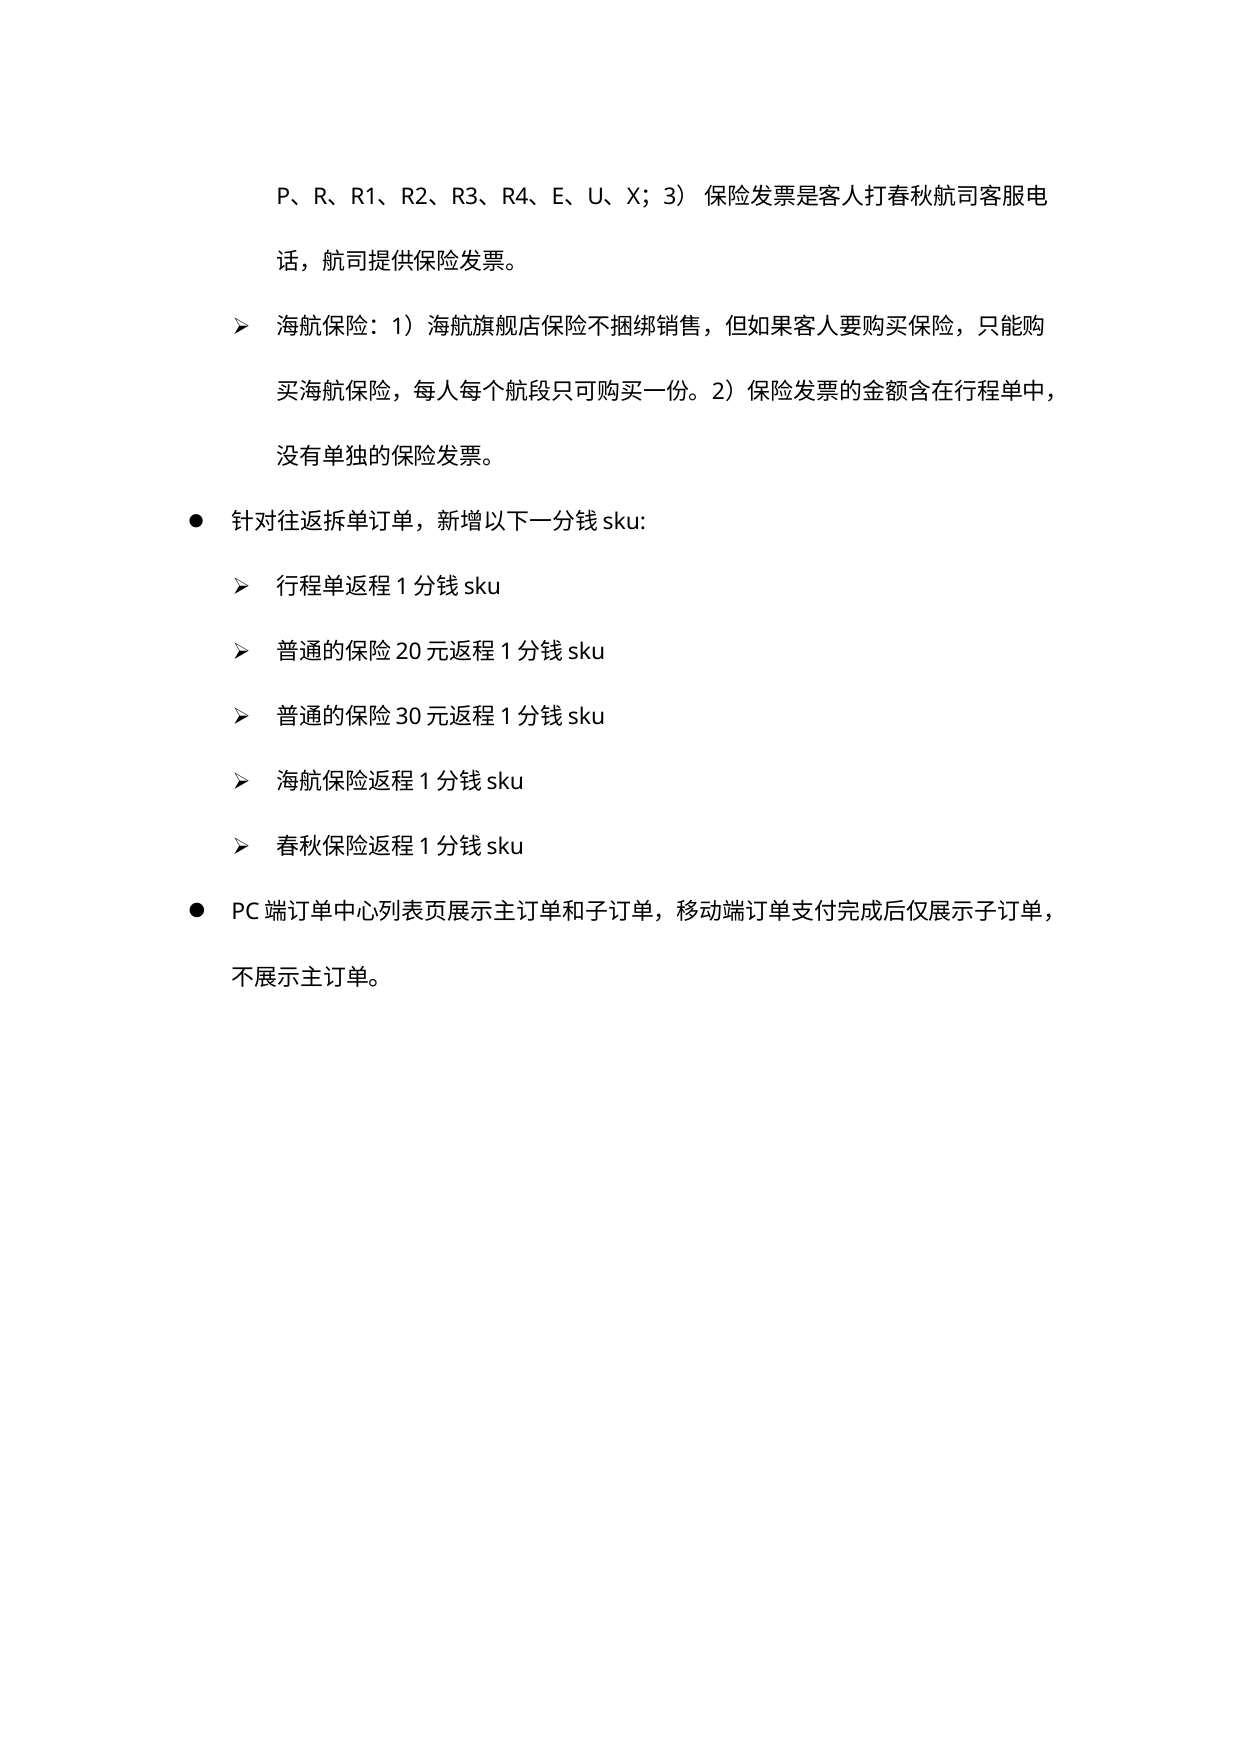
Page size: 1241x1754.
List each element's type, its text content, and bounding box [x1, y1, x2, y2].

list 行程单返程1分钱sku [232, 552, 1053, 617]
list 普通的保险20元返程1分钱sku [232, 617, 1053, 682]
list 春秋保险返程1分钱sku [232, 812, 1053, 877]
list 针对往返拆单订单，新增以下一分钱sku: [187, 487, 1053, 552]
list 海航保险返程1分钱sku [232, 747, 1053, 812]
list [232, 162, 1053, 292]
list PC端订单中心列表页展示主订单和子订单，移动端订单支付完成后仅展示子订单，不展示主订单。 [187, 877, 1053, 1007]
list 普通的保险30元返程1分钱sku [232, 682, 1053, 747]
list 海航保险：1）海航旗舰店保险不捆绑销售，但如果客人要购买保险，只能购买海航保险，每人每个航段只可购买一份。2）保险发票的金额含在行程单中，没有单独的保险发票。 [232, 292, 1053, 487]
